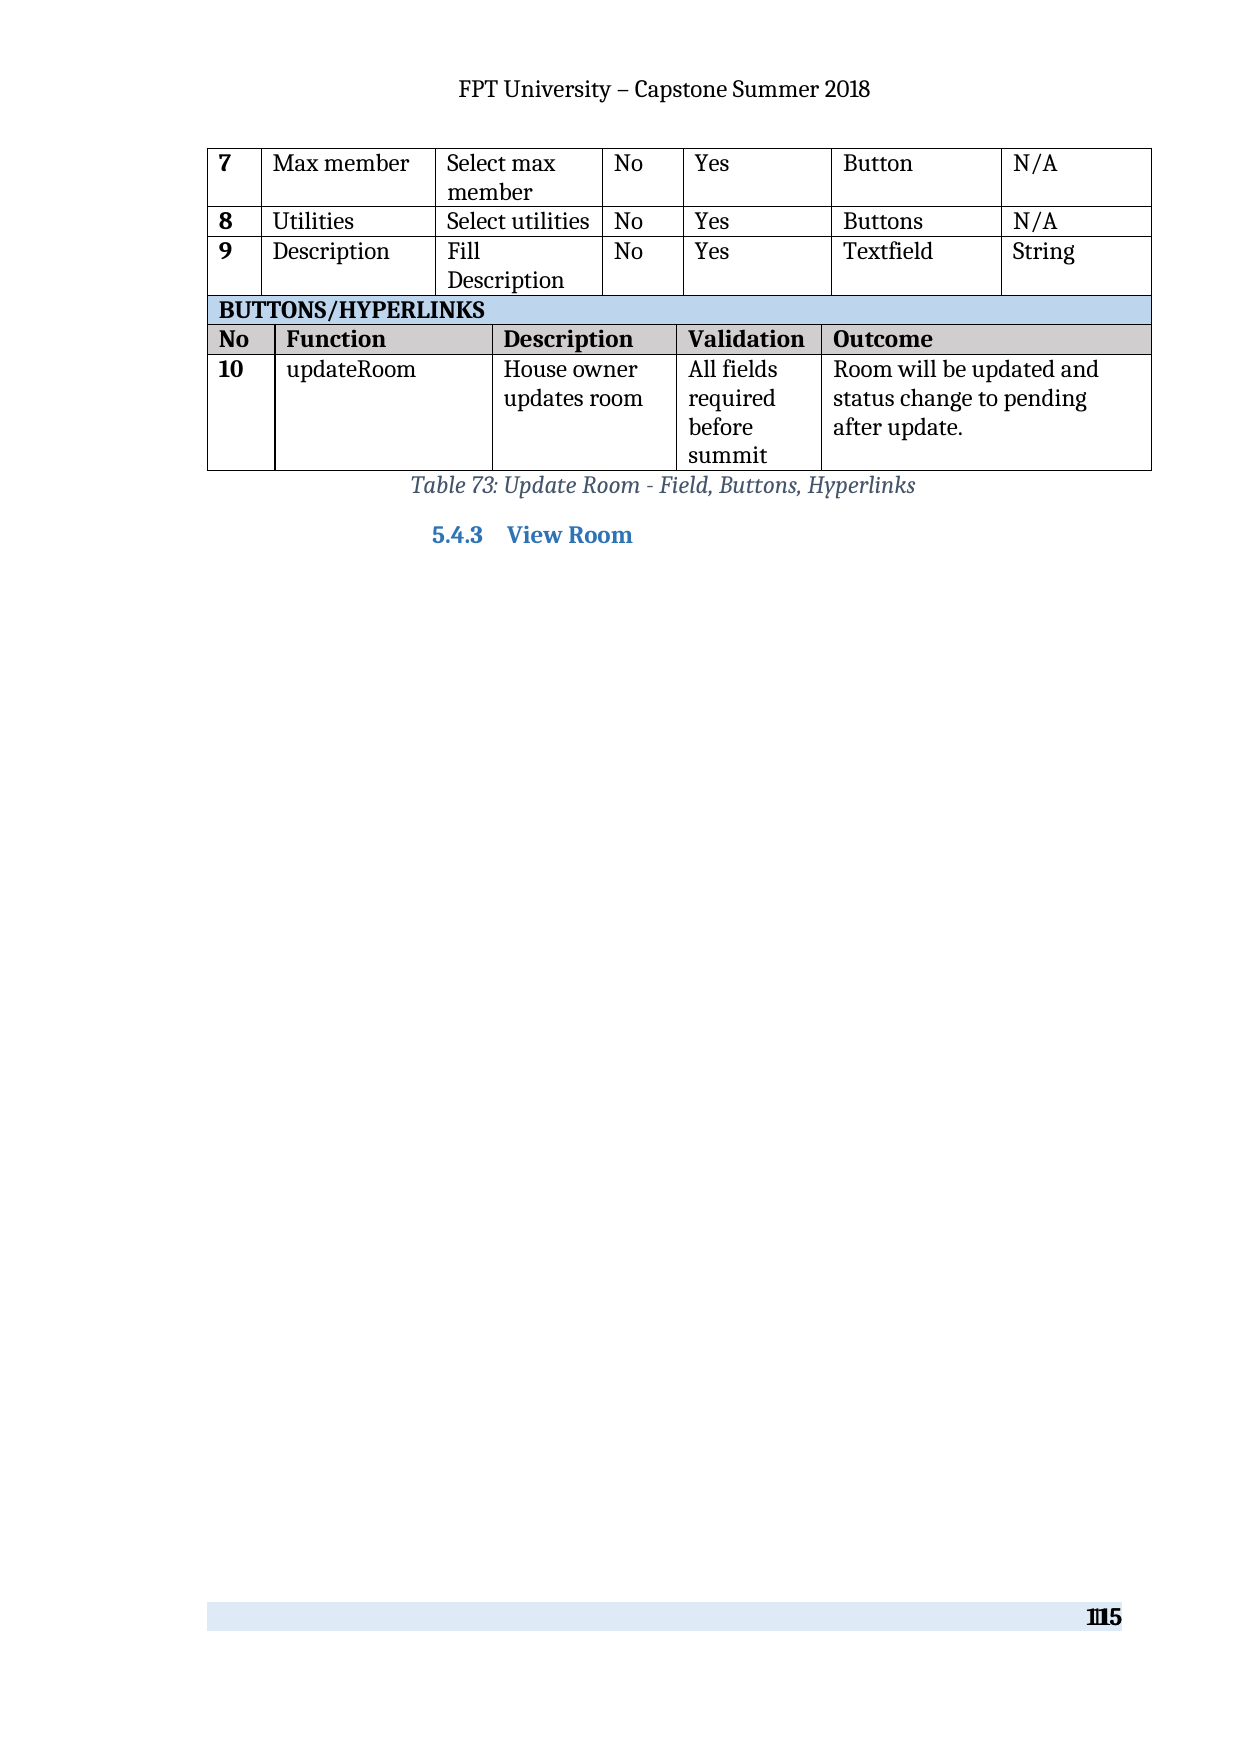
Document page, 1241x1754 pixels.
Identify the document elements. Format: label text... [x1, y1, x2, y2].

subtitle View Room [432, 521, 1122, 549]
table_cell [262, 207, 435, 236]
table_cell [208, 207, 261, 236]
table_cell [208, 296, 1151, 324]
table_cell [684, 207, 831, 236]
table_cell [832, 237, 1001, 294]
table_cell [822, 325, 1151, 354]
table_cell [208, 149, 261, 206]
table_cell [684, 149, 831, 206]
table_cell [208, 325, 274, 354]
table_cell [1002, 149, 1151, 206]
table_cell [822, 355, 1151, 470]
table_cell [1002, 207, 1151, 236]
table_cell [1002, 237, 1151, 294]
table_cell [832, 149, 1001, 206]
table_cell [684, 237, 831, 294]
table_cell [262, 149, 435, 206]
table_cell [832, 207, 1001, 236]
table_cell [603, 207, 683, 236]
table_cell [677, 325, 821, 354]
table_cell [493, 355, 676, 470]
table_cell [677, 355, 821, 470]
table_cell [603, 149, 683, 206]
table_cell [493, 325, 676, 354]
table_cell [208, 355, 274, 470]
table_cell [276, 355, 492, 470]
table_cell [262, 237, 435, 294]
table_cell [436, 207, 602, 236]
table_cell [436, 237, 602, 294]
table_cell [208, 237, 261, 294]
text Table 73: Update Room - Field, Buttons, Hyperlinks [207, 471, 1122, 500]
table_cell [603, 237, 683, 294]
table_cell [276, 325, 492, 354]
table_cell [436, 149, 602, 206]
